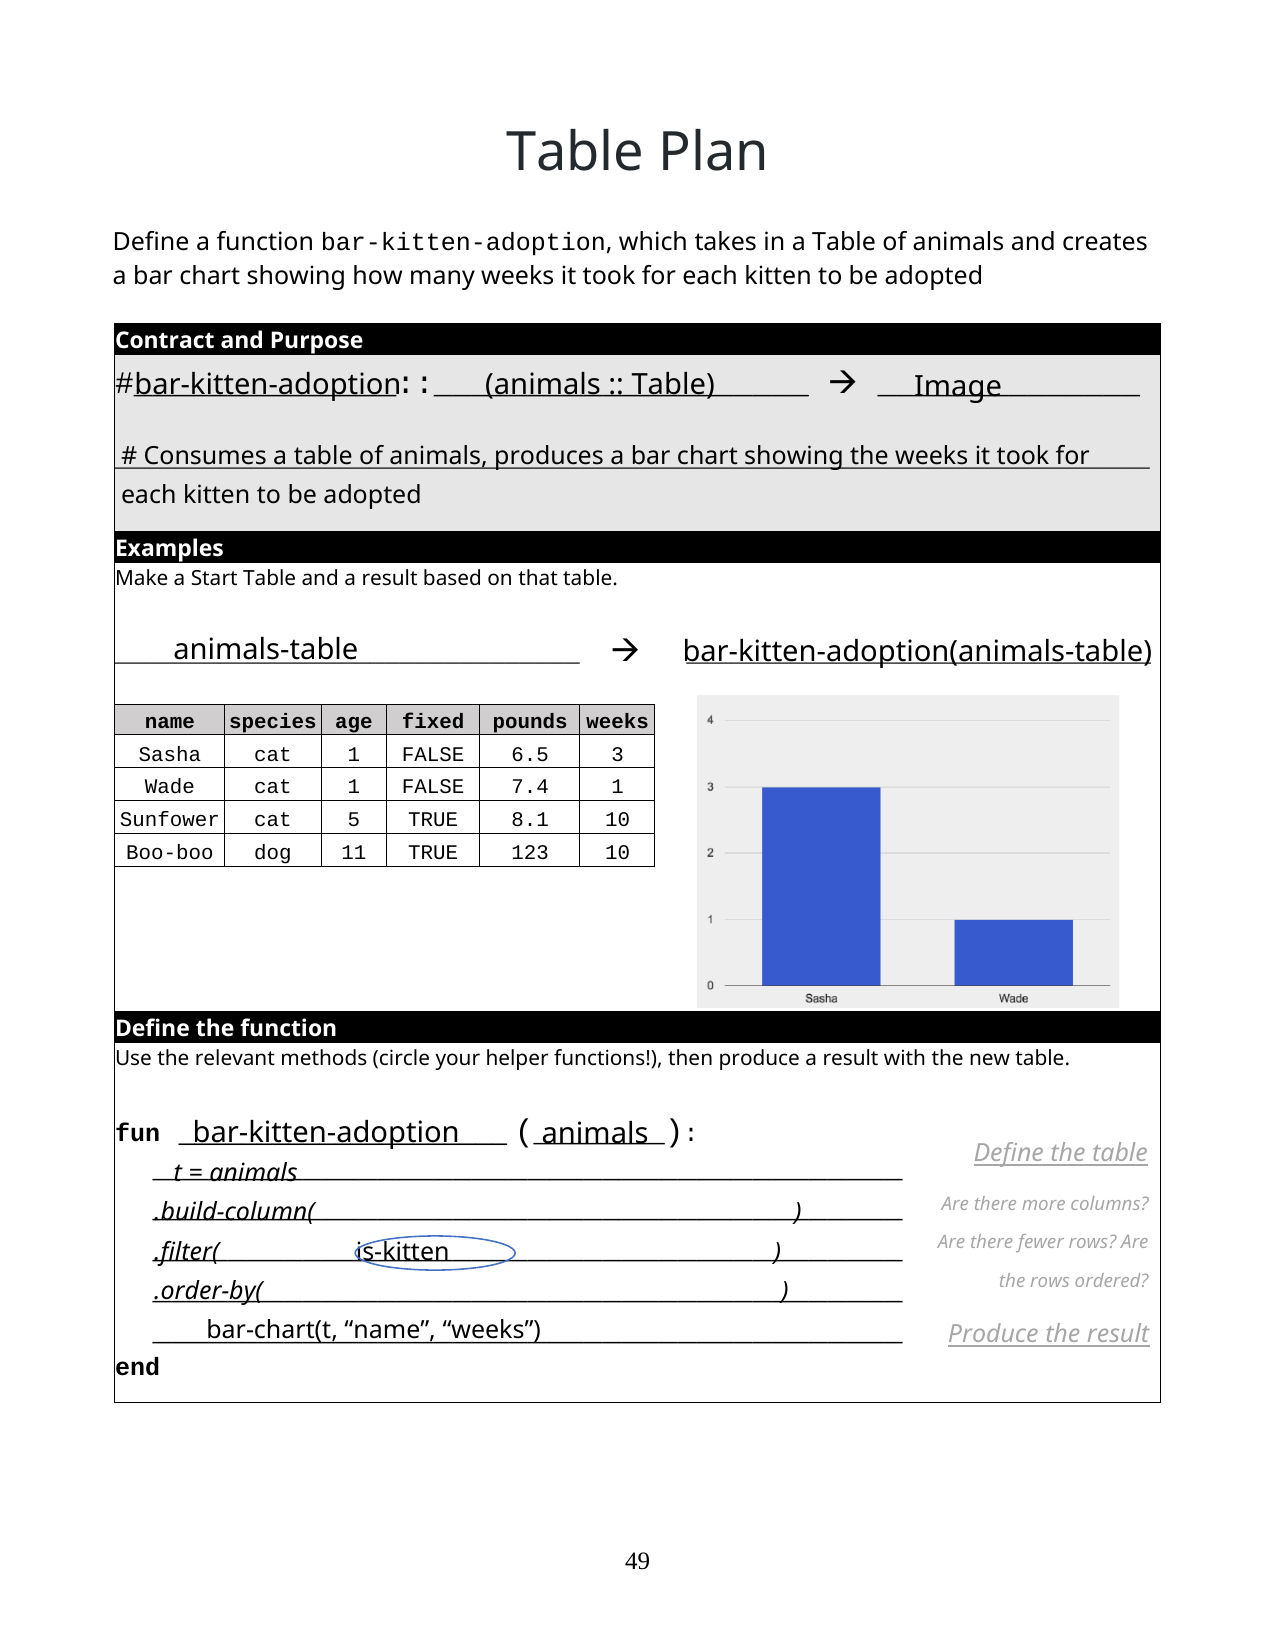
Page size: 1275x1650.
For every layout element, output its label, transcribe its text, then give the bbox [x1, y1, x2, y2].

table_cell Examples Make a Start Table and a result based on that table. _______________________________ _______________________________ [115, 563, 1160, 1011]
table_cell Define the function Use the relevant methods (circle your helper functions!), then produce a result with the new table. fun _____________________ (_______): ________________________________________ ________________________________________ ________________________________________ ________________________________________ ________________________________________ end [115, 1043, 1160, 1402]
text Define a function bar-kitten-adoption, which takes in a Table of animals and creates a bar chart showing how many weeks it took for each kitten to be adopted [112, 223, 1162, 291]
picture [696, 695, 1119, 1008]
table_header Contract and Purpose #______________::____________________ ______________ _____________________________________________________________________ [115, 355, 1160, 531]
subtitle Table Plan [112, 112, 1162, 186]
